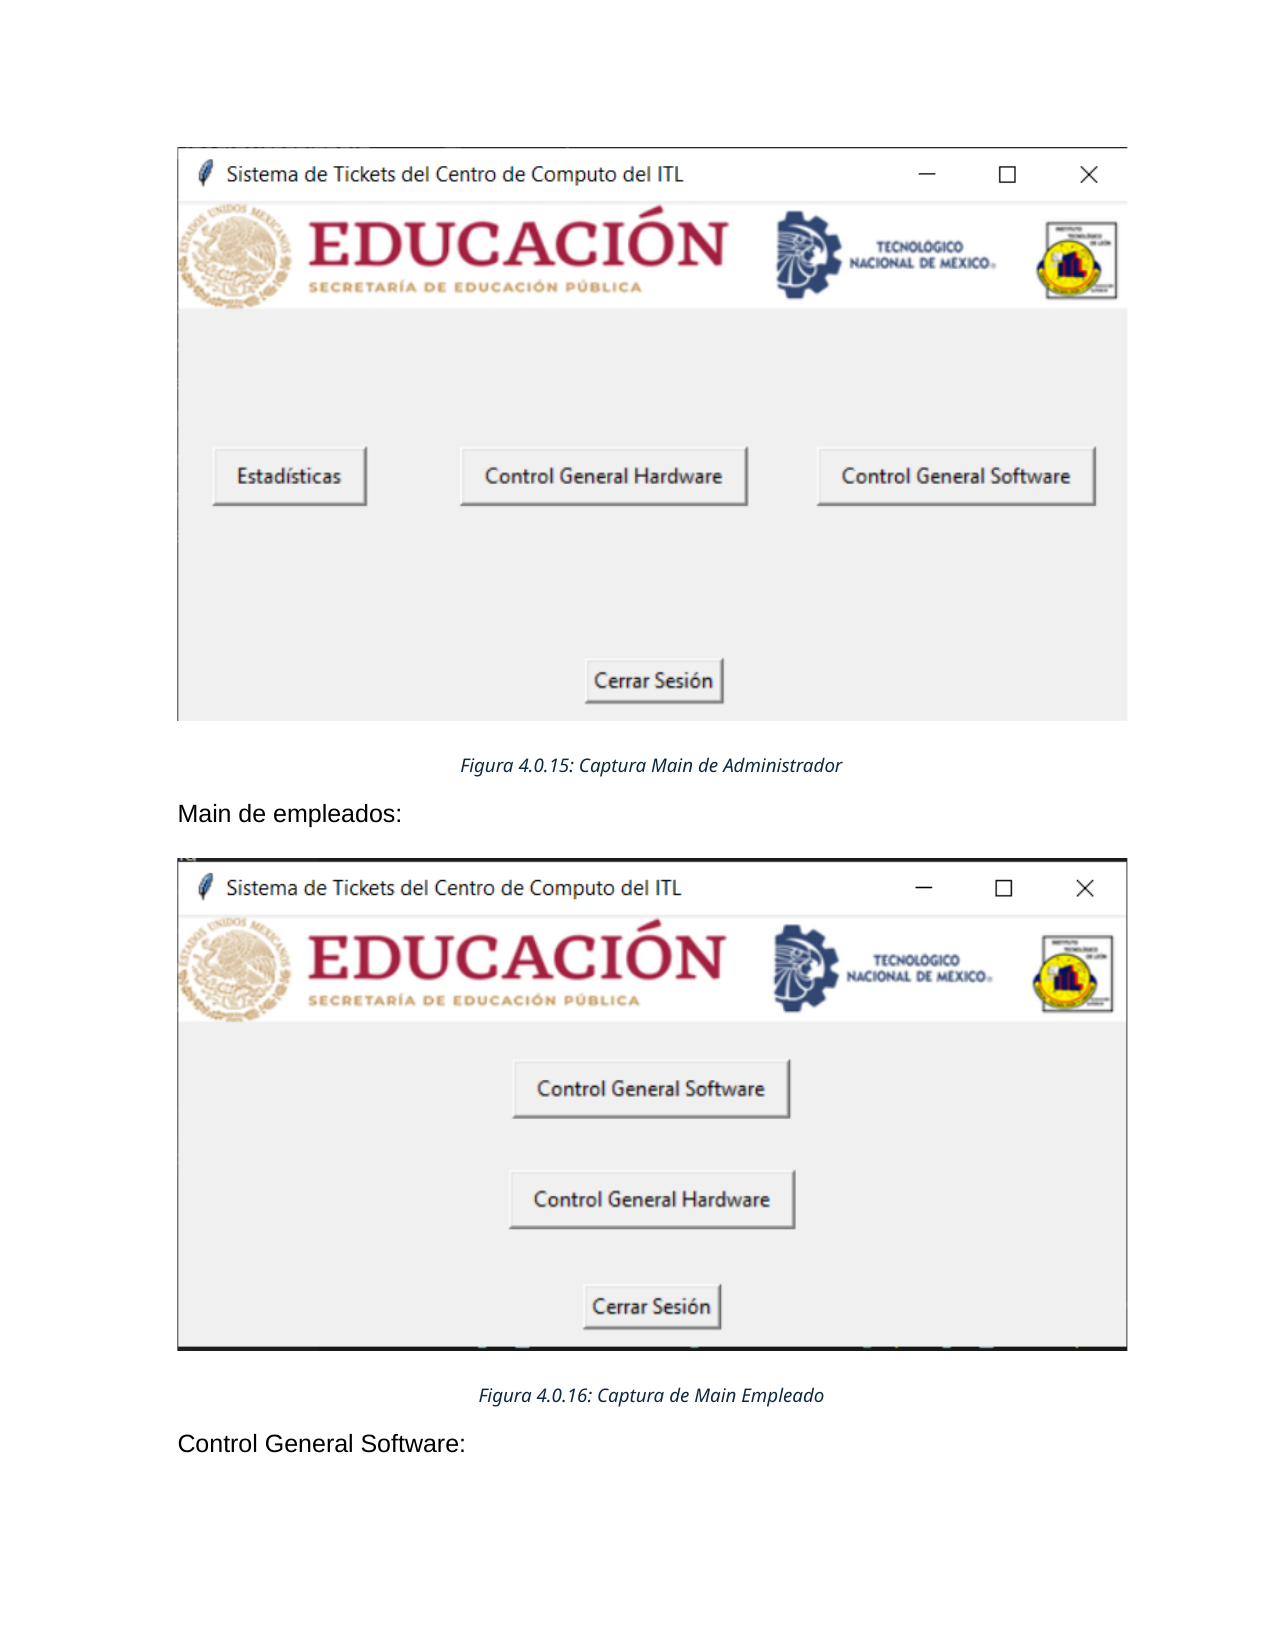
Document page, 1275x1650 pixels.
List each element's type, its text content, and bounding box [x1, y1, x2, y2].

picture [177, 858, 1128, 1351]
picture [177, 147, 1128, 721]
text Control General Software: [177, 1429, 1127, 1458]
text Main de empleados: [177, 799, 1127, 828]
